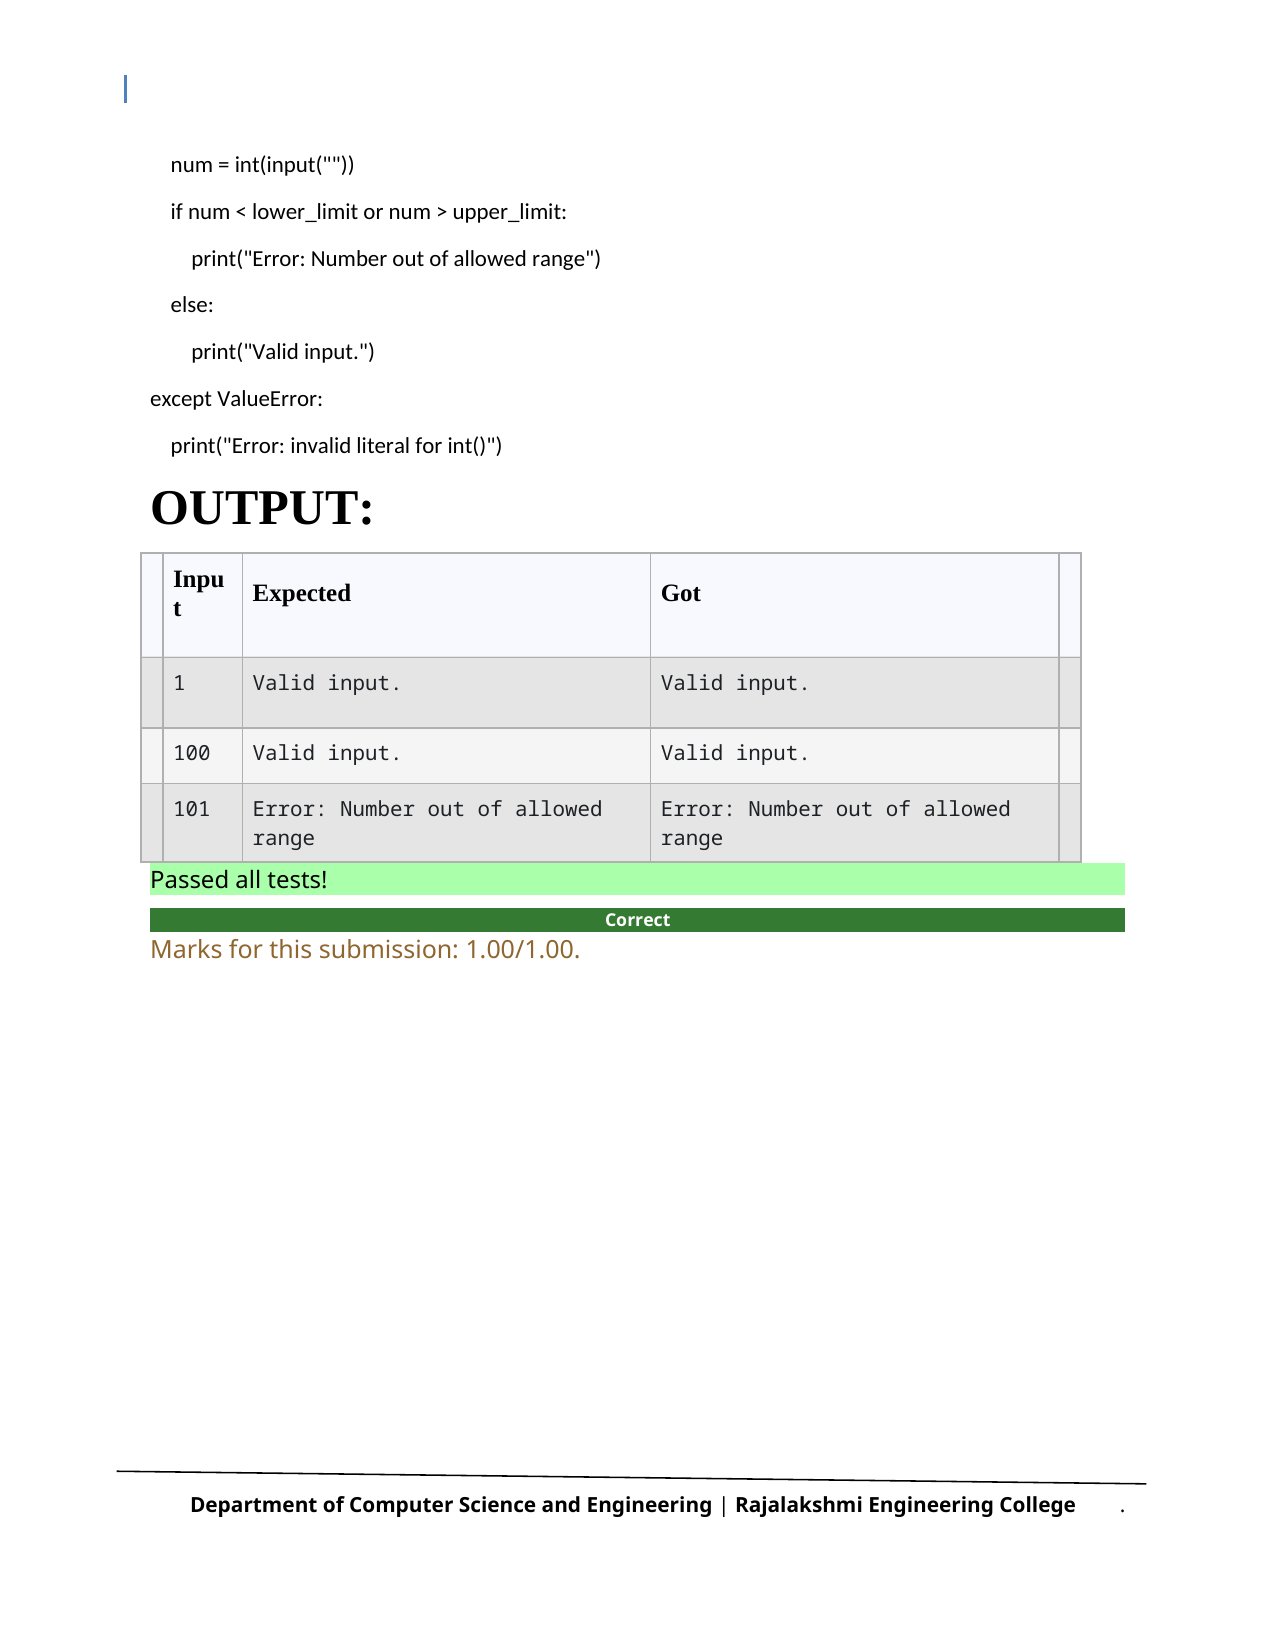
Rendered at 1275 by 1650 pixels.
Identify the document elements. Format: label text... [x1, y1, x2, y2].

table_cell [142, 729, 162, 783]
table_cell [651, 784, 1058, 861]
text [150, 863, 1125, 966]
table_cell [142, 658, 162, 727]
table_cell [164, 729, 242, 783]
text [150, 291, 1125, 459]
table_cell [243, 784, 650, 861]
text num = int(input("")) [150, 150, 1125, 178]
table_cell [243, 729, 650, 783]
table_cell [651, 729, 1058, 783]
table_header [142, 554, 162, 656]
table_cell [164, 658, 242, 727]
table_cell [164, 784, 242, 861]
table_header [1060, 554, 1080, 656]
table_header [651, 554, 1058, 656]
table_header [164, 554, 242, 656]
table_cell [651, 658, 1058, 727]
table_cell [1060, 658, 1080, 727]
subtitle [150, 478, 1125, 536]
text if num < lower_limit or num > upper_limit: [150, 197, 1125, 225]
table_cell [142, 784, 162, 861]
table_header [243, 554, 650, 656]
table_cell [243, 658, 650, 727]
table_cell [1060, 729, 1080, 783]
text print("Error: Number out of allowed range") [150, 244, 1125, 272]
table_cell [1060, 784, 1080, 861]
